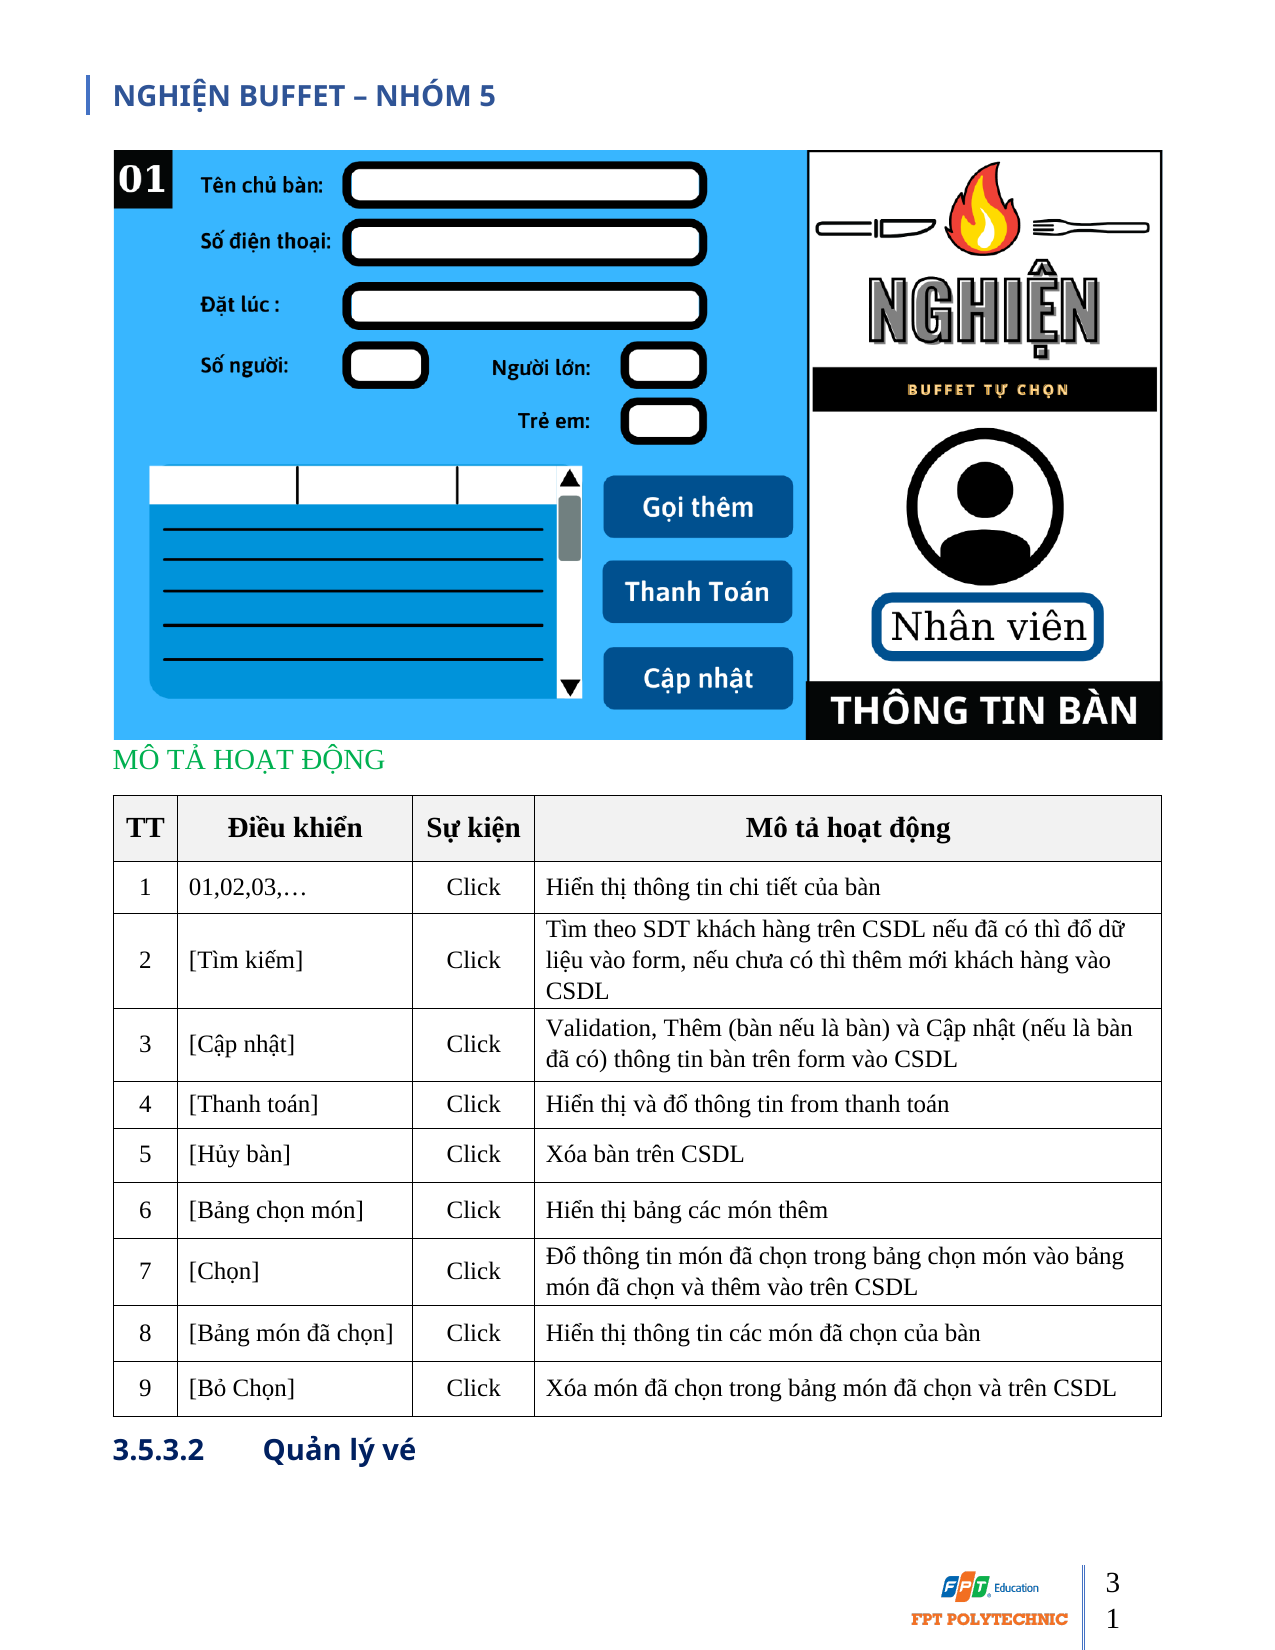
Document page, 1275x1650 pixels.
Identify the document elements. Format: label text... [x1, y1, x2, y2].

table_cell Validation, Thêm (bàn nếu là bàn) và Cập nhật (nếu là bàn đã có) thông tin bàn trên form vào CSDL [535, 1009, 1161, 1081]
table_cell 6 [114, 1183, 177, 1238]
picture [906, 1566, 1073, 1630]
subtitle Quản lý vé [112, 1429, 1162, 1469]
table_cell [Bỏ Chọn] [178, 1362, 412, 1416]
table_cell Click [413, 1082, 534, 1127]
table_cell 8 [114, 1306, 177, 1361]
table_cell 01,02,03,… [178, 862, 412, 913]
picture [113, 150, 1163, 740]
table_cell 1 [114, 862, 177, 913]
table_cell Click [413, 1129, 534, 1182]
table_cell [Tìm kiếm] [178, 914, 412, 1008]
table_cell Đổ thông tin món đã chọn trong bảng chọn món vào bảng món đã chọn và thêm vào trên CSDL [535, 1239, 1161, 1305]
table_cell 4 [114, 1082, 177, 1127]
table_cell [Hủy bàn] [178, 1129, 412, 1182]
table_cell [Bảng chọn món] [178, 1183, 412, 1238]
table_header Mô tả hoạt động [535, 796, 1161, 861]
table_cell Tìm theo SDT khách hàng trên CSDL nếu đã có thì đổ dữ liệu vào form, nếu chưa có thì thêm mới khách hàng vào CSDL [535, 914, 1161, 1008]
table_cell Click [413, 1009, 534, 1081]
table_cell [Bảng món đã chọn] [178, 1306, 412, 1361]
table_cell 3 [114, 1009, 177, 1081]
table_cell Hiển thị và đổ thông tin from thanh toán [535, 1082, 1161, 1127]
table_cell Hiển thị thông tin các món đã chọn của bàn [535, 1306, 1161, 1361]
table_cell [Chọn] [178, 1239, 412, 1305]
table_cell Click [413, 1183, 534, 1238]
table_cell 9 [114, 1362, 177, 1416]
table_cell Click [413, 862, 534, 913]
table_cell Click [413, 1239, 534, 1305]
table_cell Hiển thị thông tin chi tiết của bàn [535, 862, 1161, 913]
table_cell Xóa món đã chọn trong bảng món đã chọn và trên CSDL [535, 1362, 1161, 1416]
table_cell 2 [114, 914, 177, 1008]
table_cell Click [413, 1362, 534, 1416]
table_cell [Thanh toán] [178, 1082, 412, 1127]
table_header Sự kiện [413, 796, 534, 861]
table_cell Click [413, 914, 534, 1008]
table_cell Click [413, 1306, 534, 1361]
table_cell [Cập nhật] [178, 1009, 412, 1081]
table_header Điều khiển [178, 796, 412, 861]
table_cell Hiển thị bảng các món thêm [535, 1183, 1161, 1238]
table_cell Xóa bàn trên CSDL [535, 1129, 1161, 1182]
table_header TT [114, 796, 177, 861]
table_cell 5 [114, 1129, 177, 1182]
table_cell 7 [114, 1239, 177, 1305]
